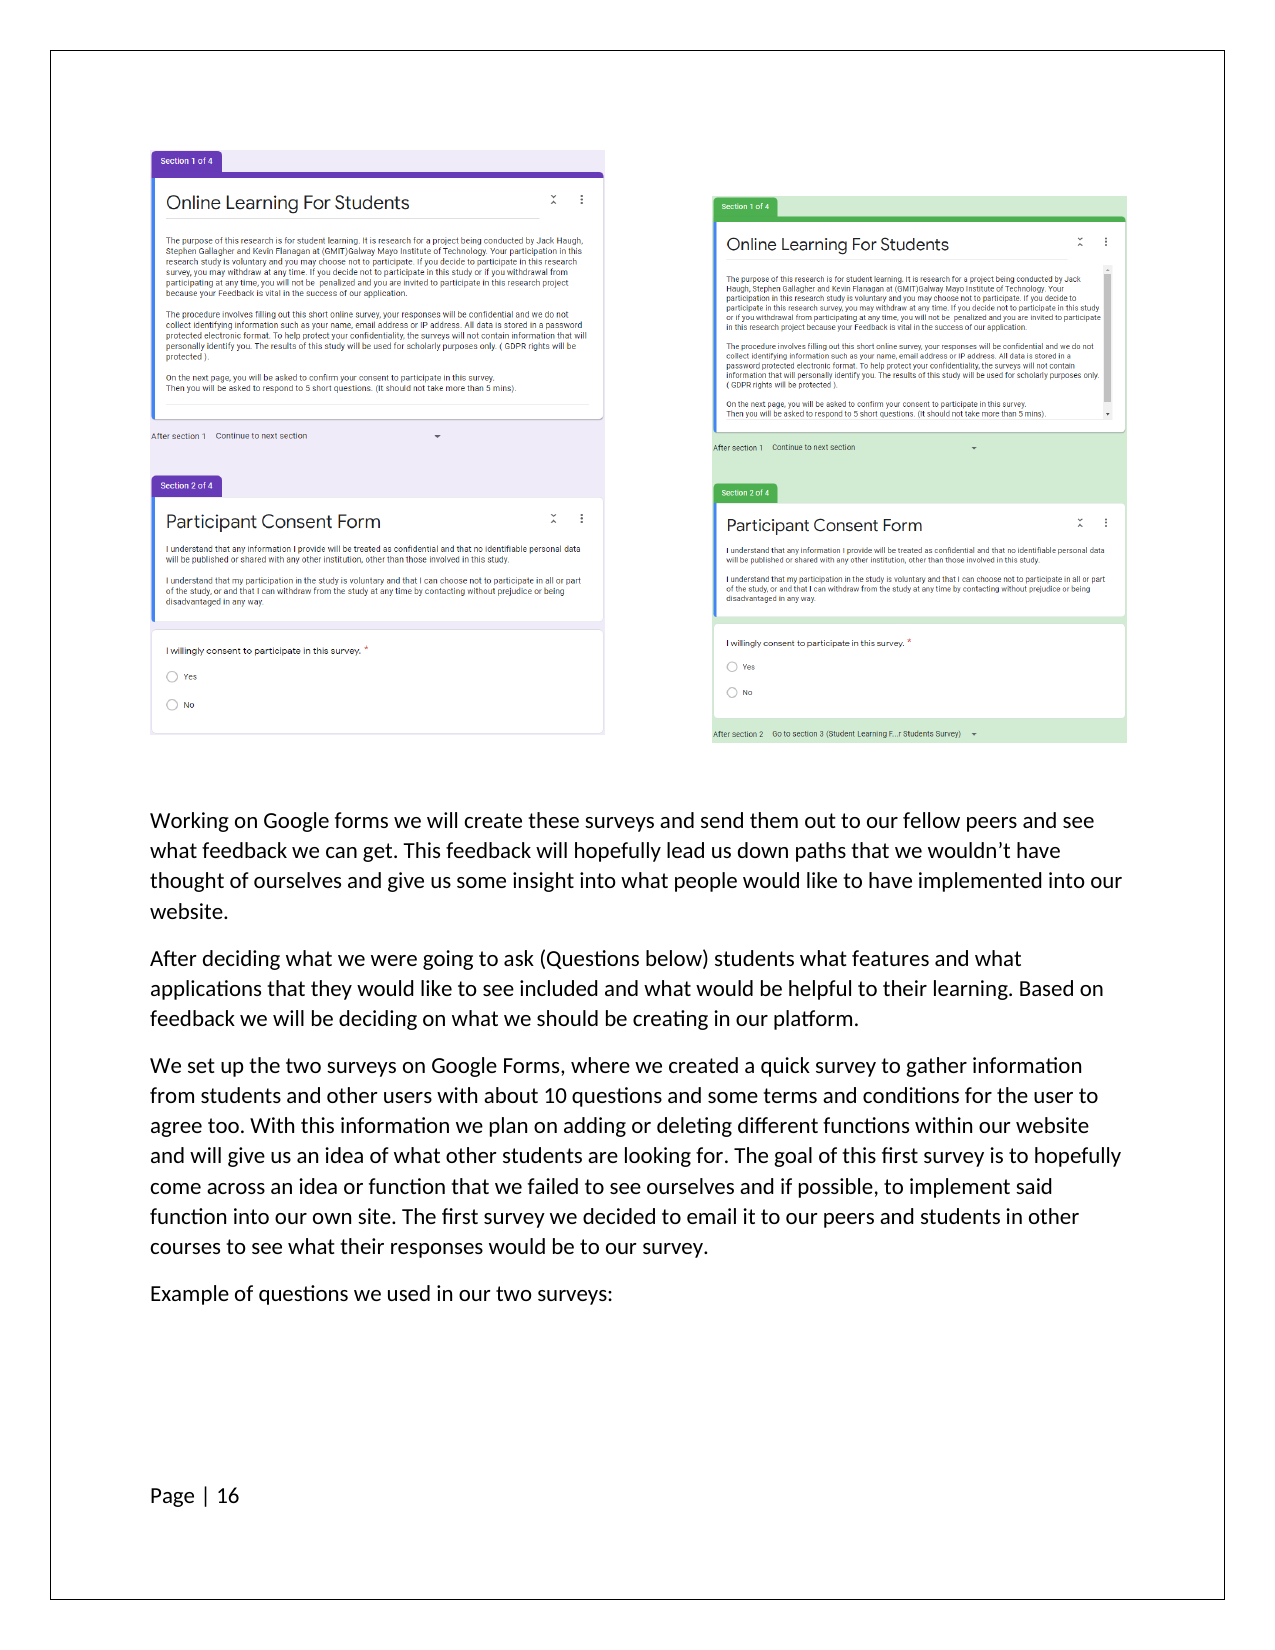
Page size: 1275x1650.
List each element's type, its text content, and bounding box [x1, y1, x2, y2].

text Example of questions we used in our two surveys: [150, 1279, 1125, 1307]
text After deciding what we were going to ask (Questions below) students what features and what applications that they would like to see included and what would be helpful to their learning. Based on feedback we will be deciding on what we should be creating in our platform. [150, 944, 1125, 1032]
text Working on Google forms we will create these surveys and send them out to our fellow peers and see what feedback we can get. This feedback will hopefully lead us down paths that we wouldn’t have thought of ourselves and give us some insight into what people would like to have implemented into our website. [150, 806, 1125, 925]
text We set up the two surveys on Google Forms, where we created a quick survey to gather information from students and other users with about 10 questions and some terms and conditions for the user to agree too. With this information we plan on adding or deleting different functions within our website and will give us an idea of what other students are looking for. The goal of this first survey is to hopefully come across an idea or function that we failed to see ourselves and if possible, to implement said function into our own site. The first survey we decided to email it to our peers and students in other courses to see what their responses would be to our survey. [150, 1051, 1125, 1260]
picture [712, 196, 1127, 743]
picture [150, 150, 605, 735]
